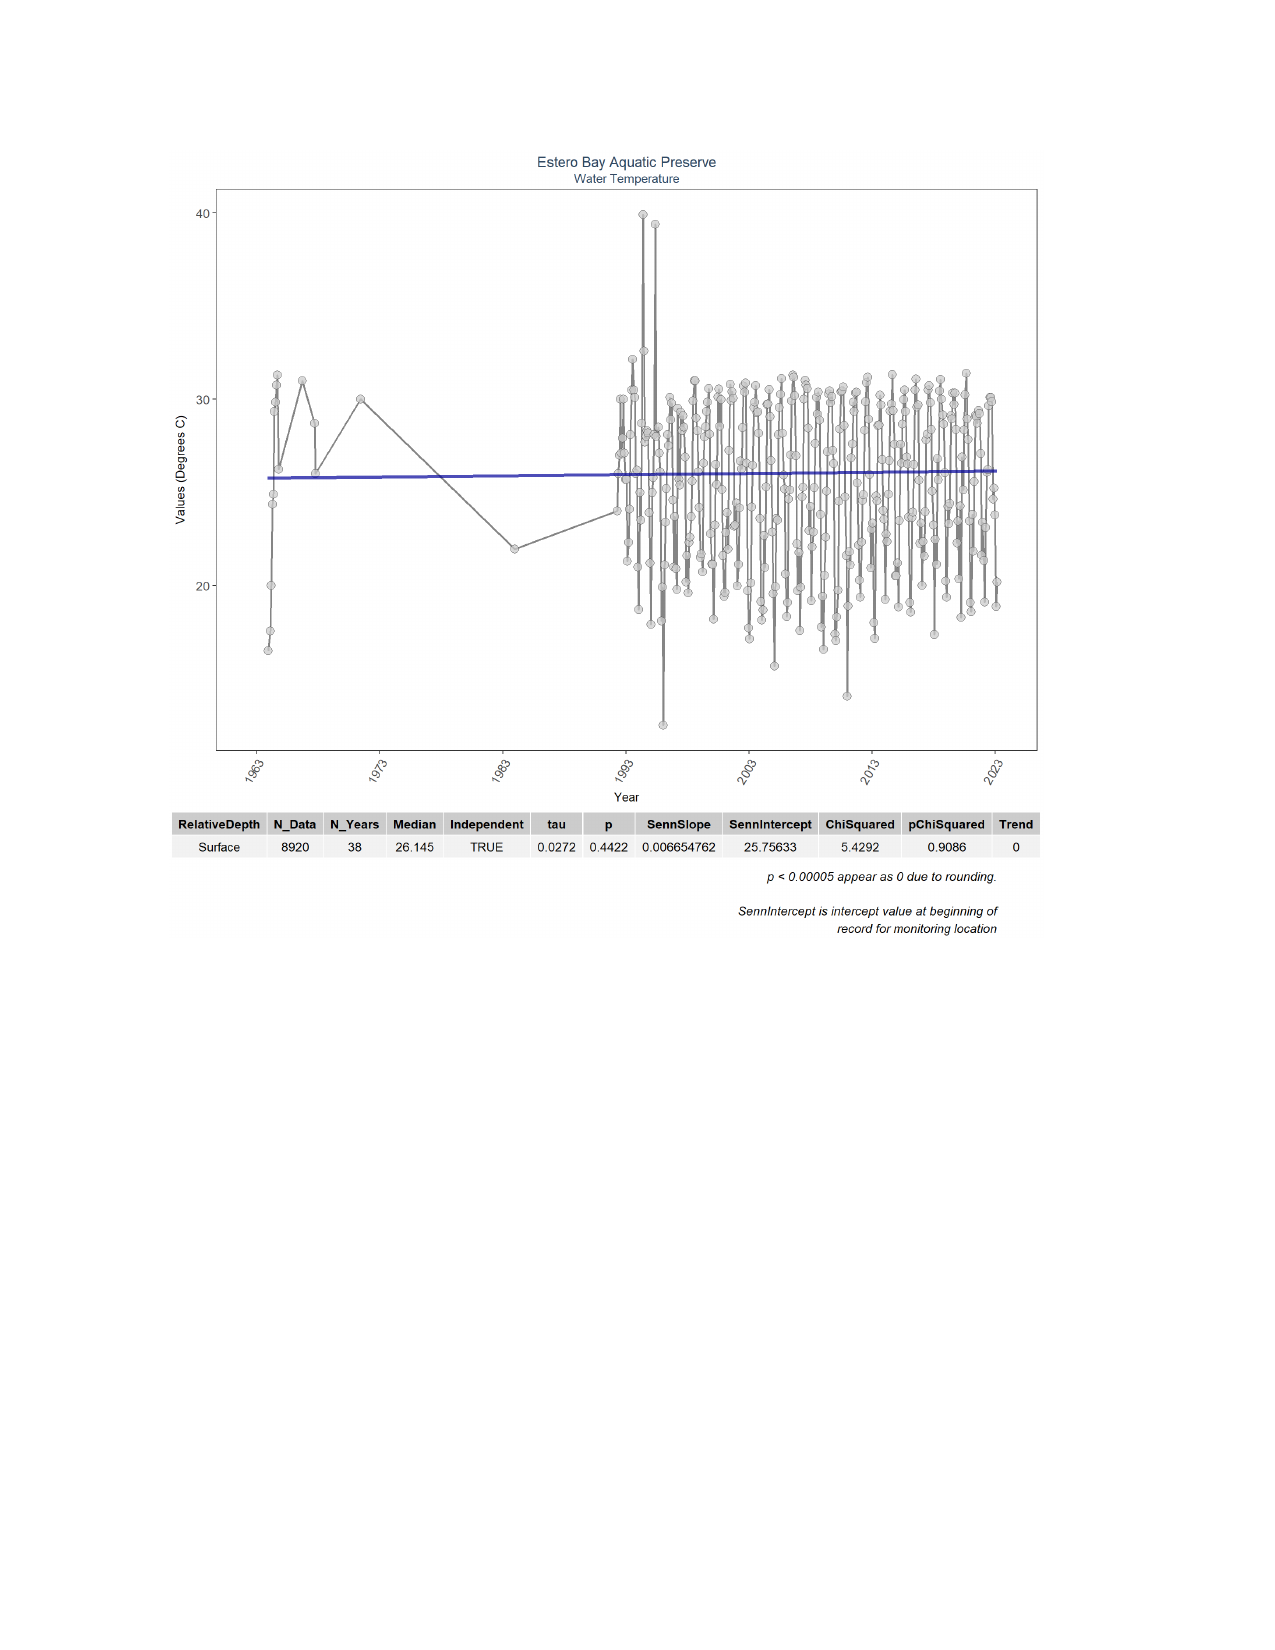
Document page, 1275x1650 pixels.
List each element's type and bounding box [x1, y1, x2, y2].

picture [168, 150, 1044, 938]
